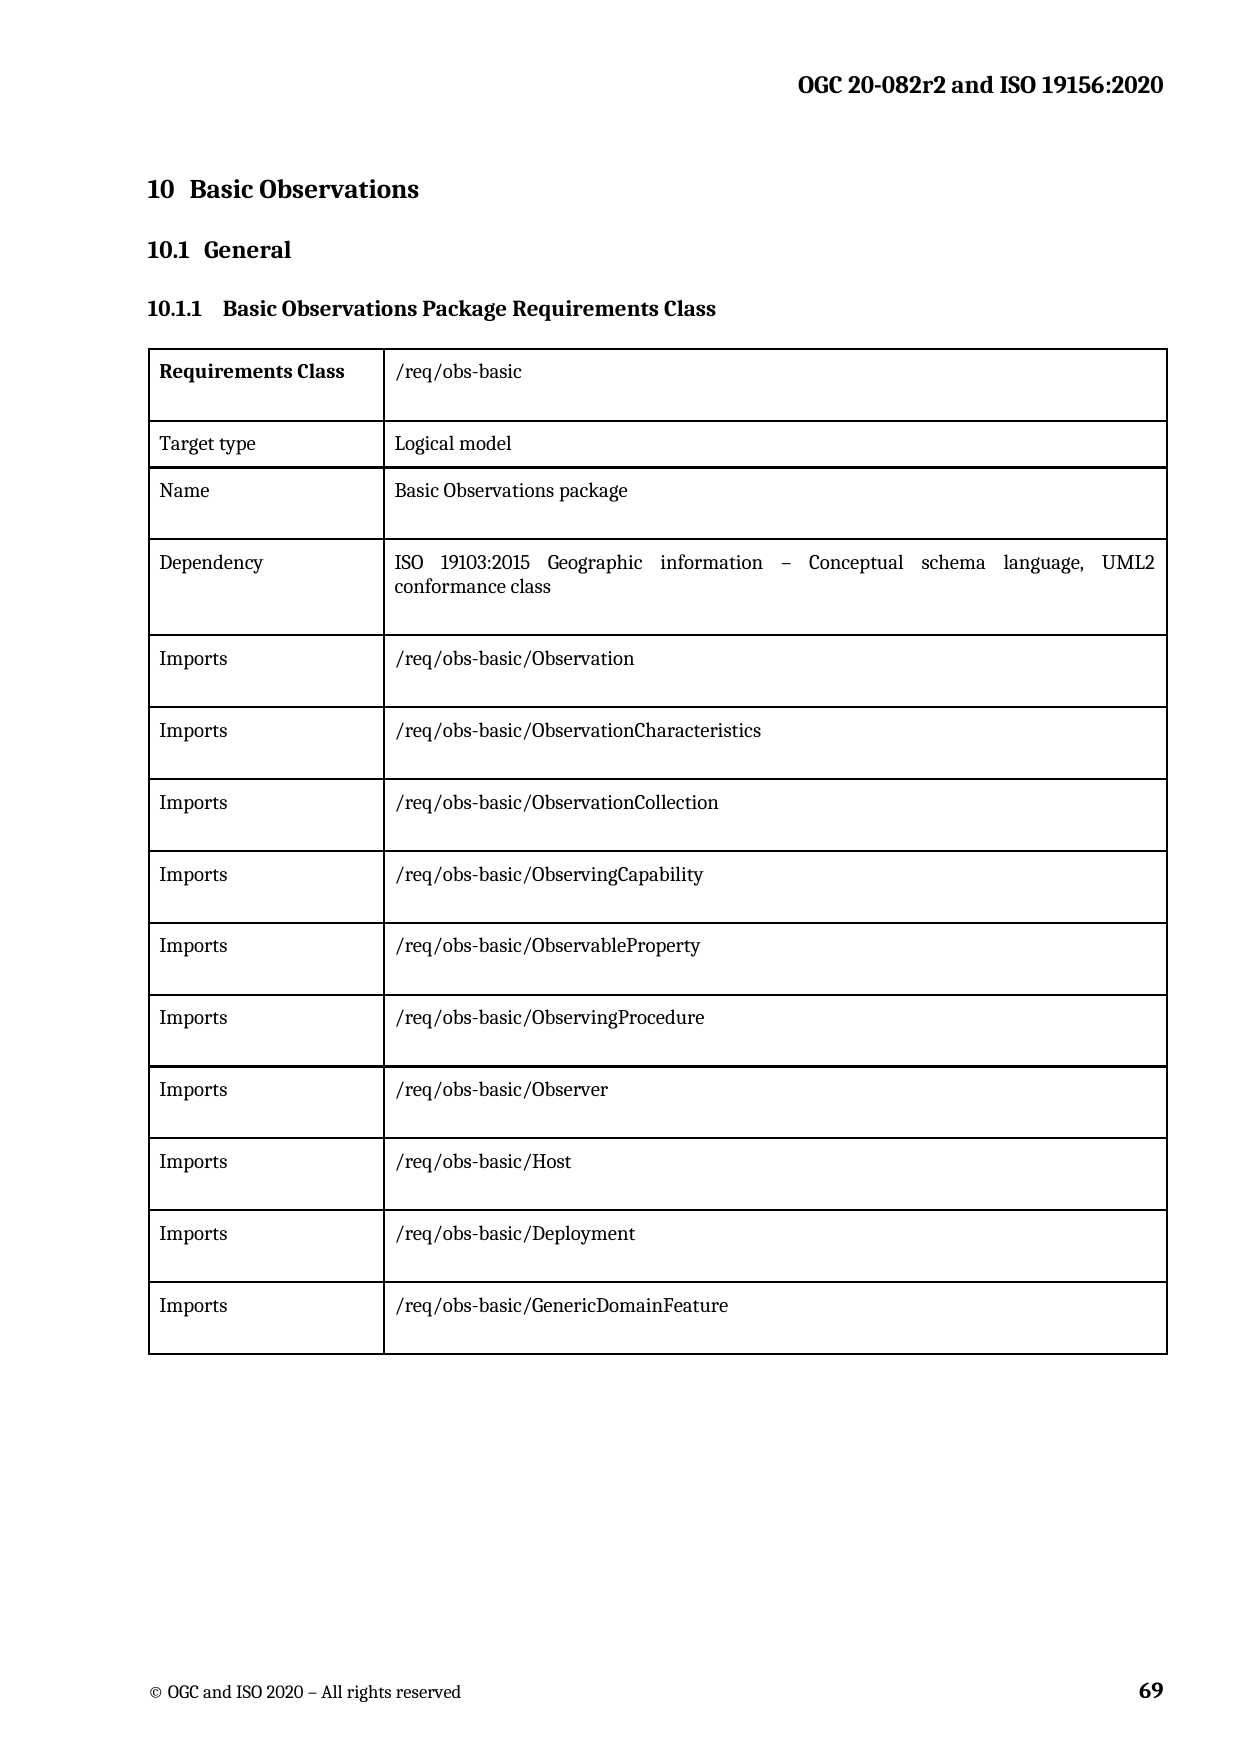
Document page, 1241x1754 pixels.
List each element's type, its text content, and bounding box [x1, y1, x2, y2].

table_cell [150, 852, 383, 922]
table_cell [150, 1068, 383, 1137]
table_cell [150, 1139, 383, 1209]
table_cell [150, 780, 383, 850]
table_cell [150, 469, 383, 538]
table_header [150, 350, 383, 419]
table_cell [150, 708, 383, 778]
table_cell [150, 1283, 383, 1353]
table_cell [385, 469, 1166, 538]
subtitle General [148, 236, 1163, 265]
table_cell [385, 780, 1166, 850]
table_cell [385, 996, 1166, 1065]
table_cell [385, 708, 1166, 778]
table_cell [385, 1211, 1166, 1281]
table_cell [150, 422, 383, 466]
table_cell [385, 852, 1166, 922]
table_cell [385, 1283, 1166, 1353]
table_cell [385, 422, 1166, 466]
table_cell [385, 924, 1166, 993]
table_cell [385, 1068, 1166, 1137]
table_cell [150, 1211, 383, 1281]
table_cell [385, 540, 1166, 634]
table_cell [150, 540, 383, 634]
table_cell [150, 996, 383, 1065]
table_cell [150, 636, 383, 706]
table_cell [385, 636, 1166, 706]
subtitle Basic Observations [148, 174, 1163, 205]
subtitle Basic Observations Package Requirements Class [148, 296, 1163, 323]
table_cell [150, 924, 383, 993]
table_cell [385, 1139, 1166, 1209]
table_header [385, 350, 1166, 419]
